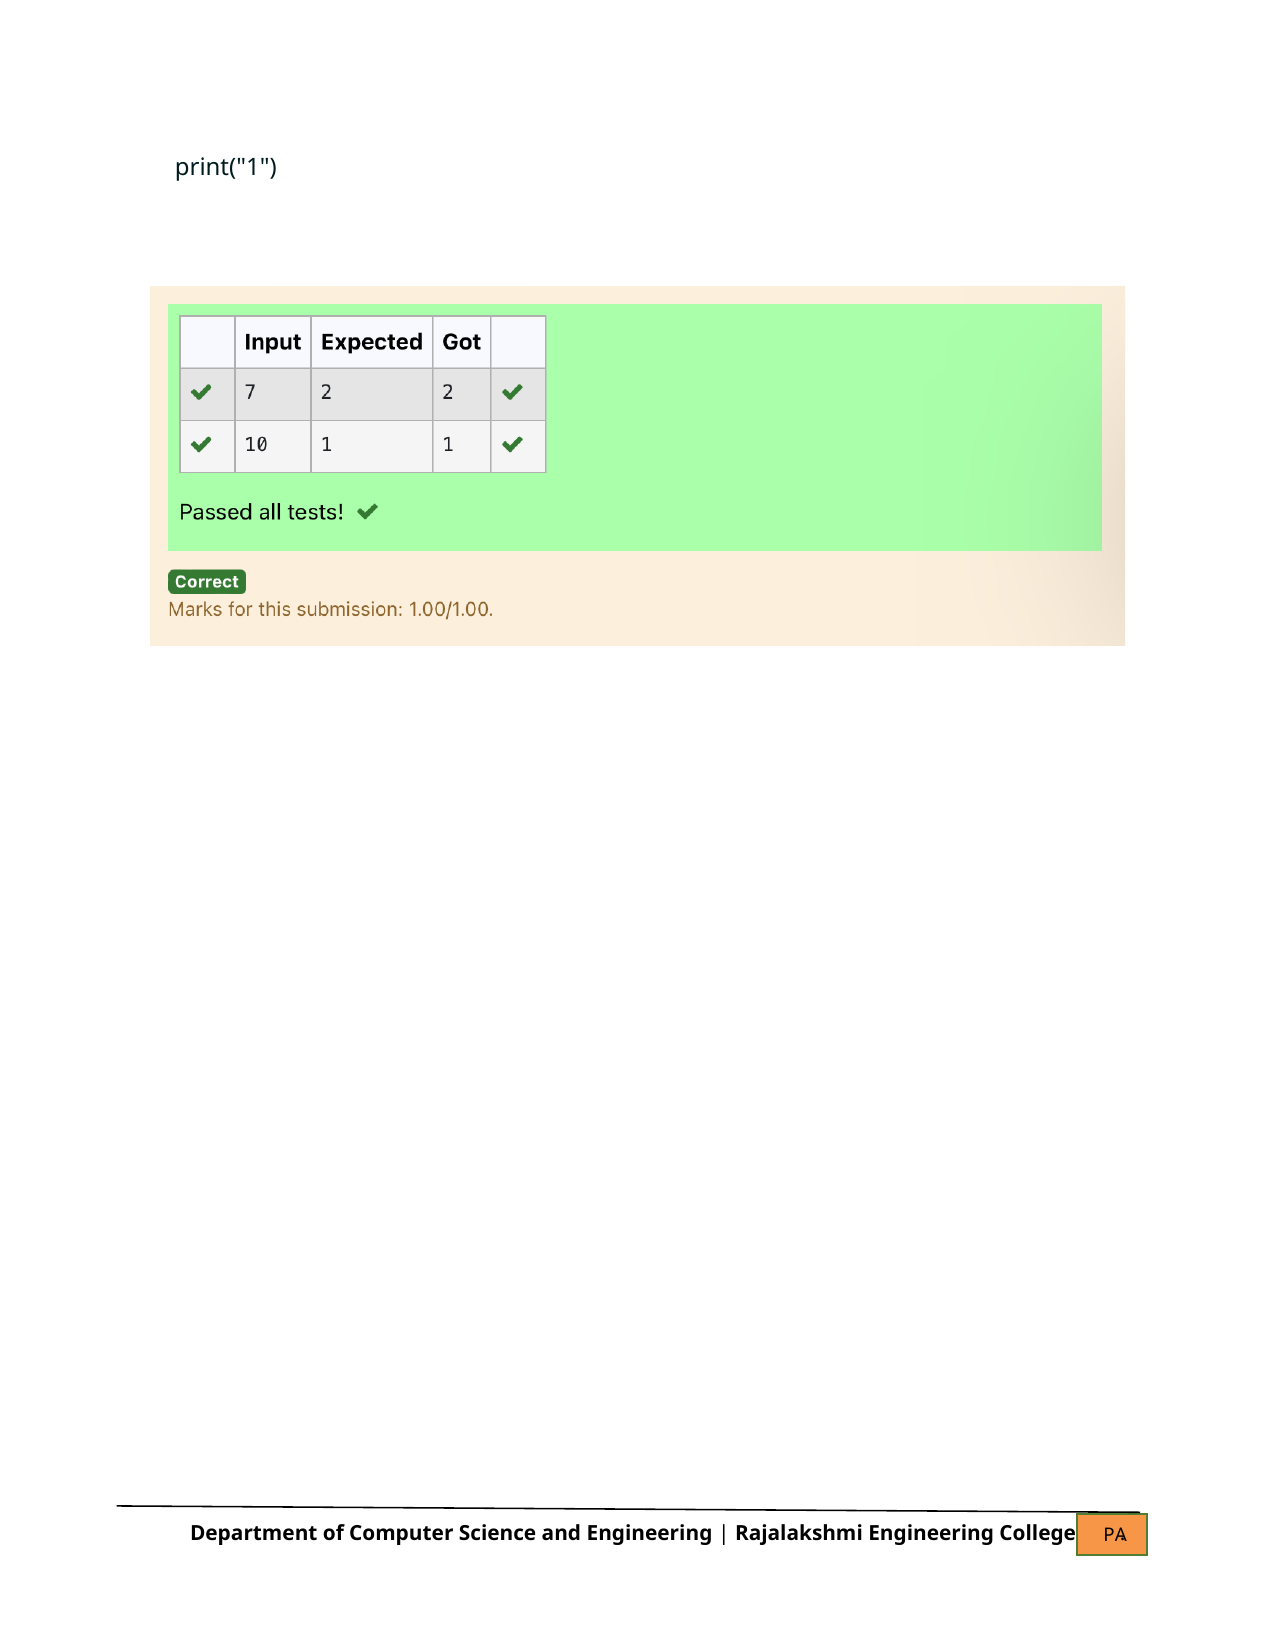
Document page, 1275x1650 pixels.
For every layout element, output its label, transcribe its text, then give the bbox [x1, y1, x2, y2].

text print("1") [150, 150, 1125, 183]
picture [150, 285, 1125, 646]
